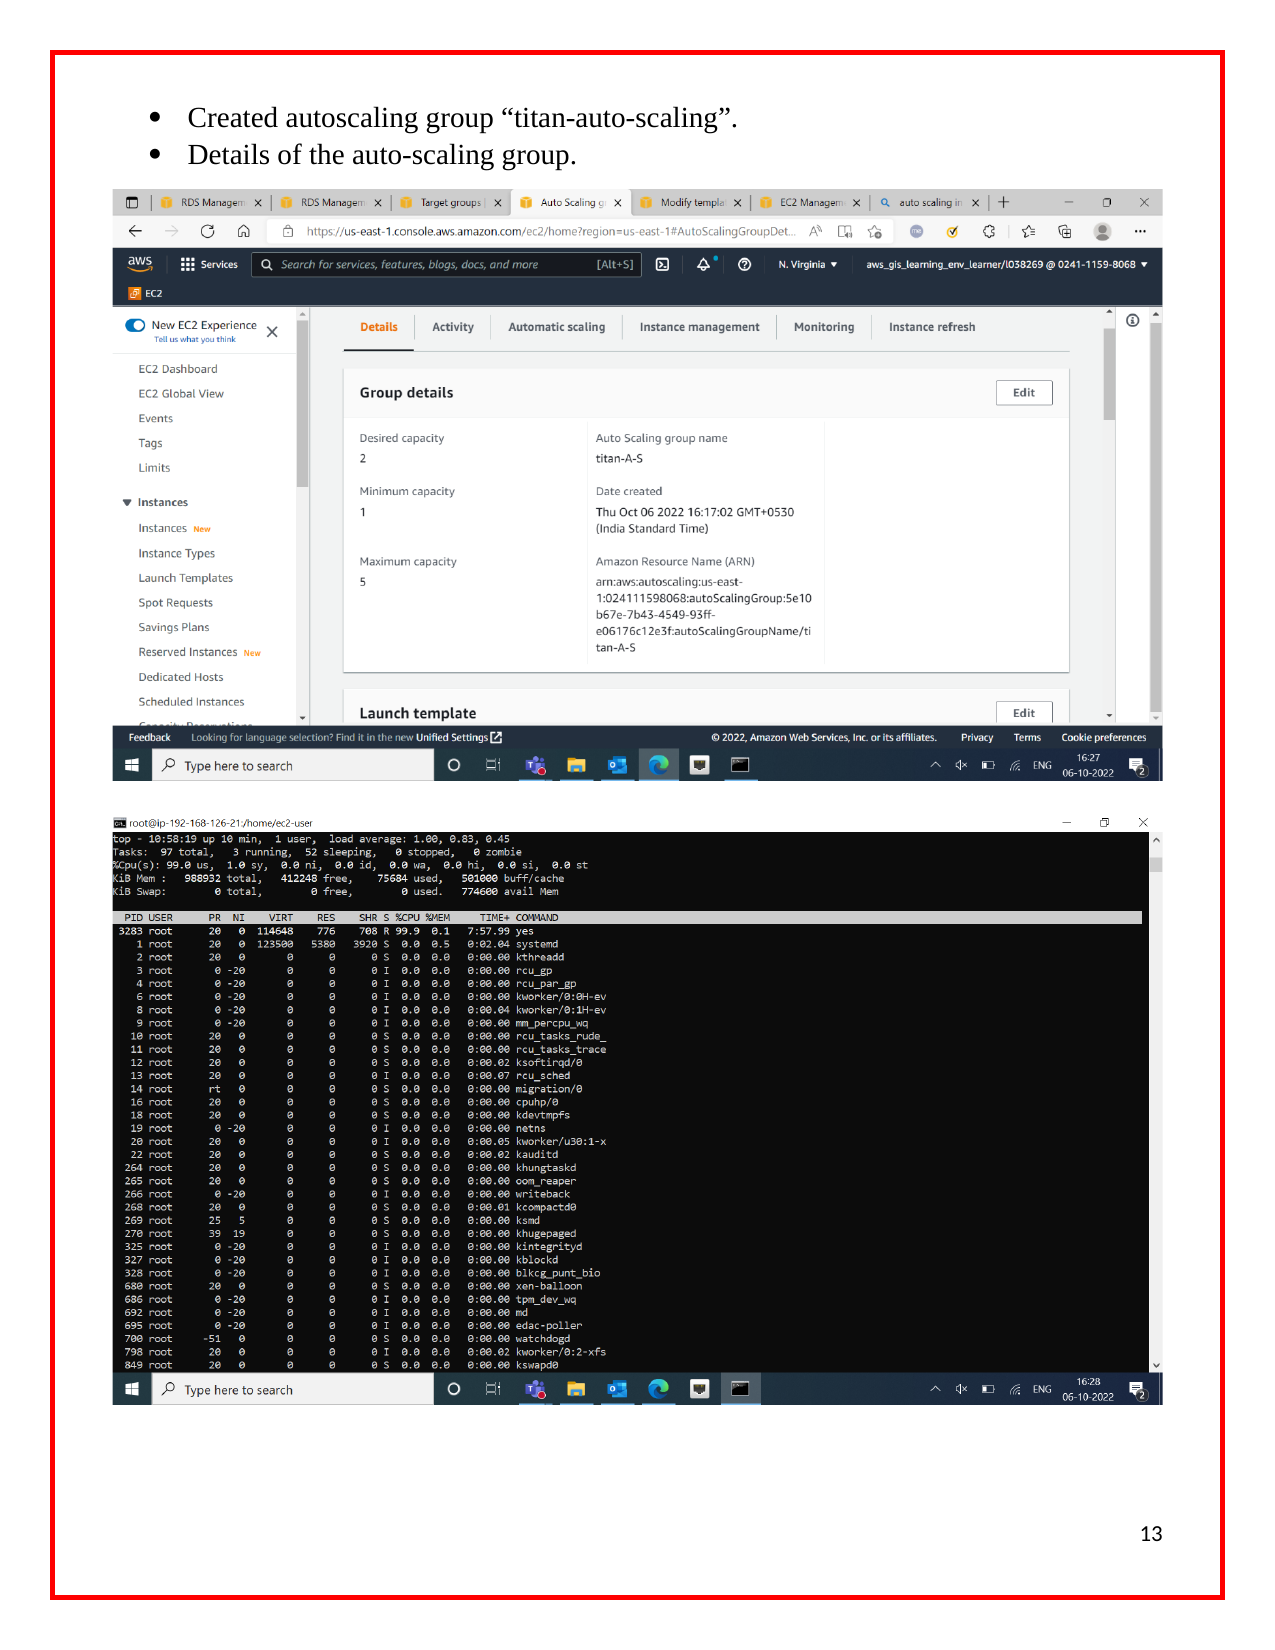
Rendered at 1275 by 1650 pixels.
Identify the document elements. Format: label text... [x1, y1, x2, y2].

list Details of the auto-scaling group. [150, 137, 1162, 170]
picture [112, 189, 1163, 781]
picture [112, 813, 1163, 1405]
list Created autoscaling group “titan-auto-scaling”. [150, 101, 1162, 134]
